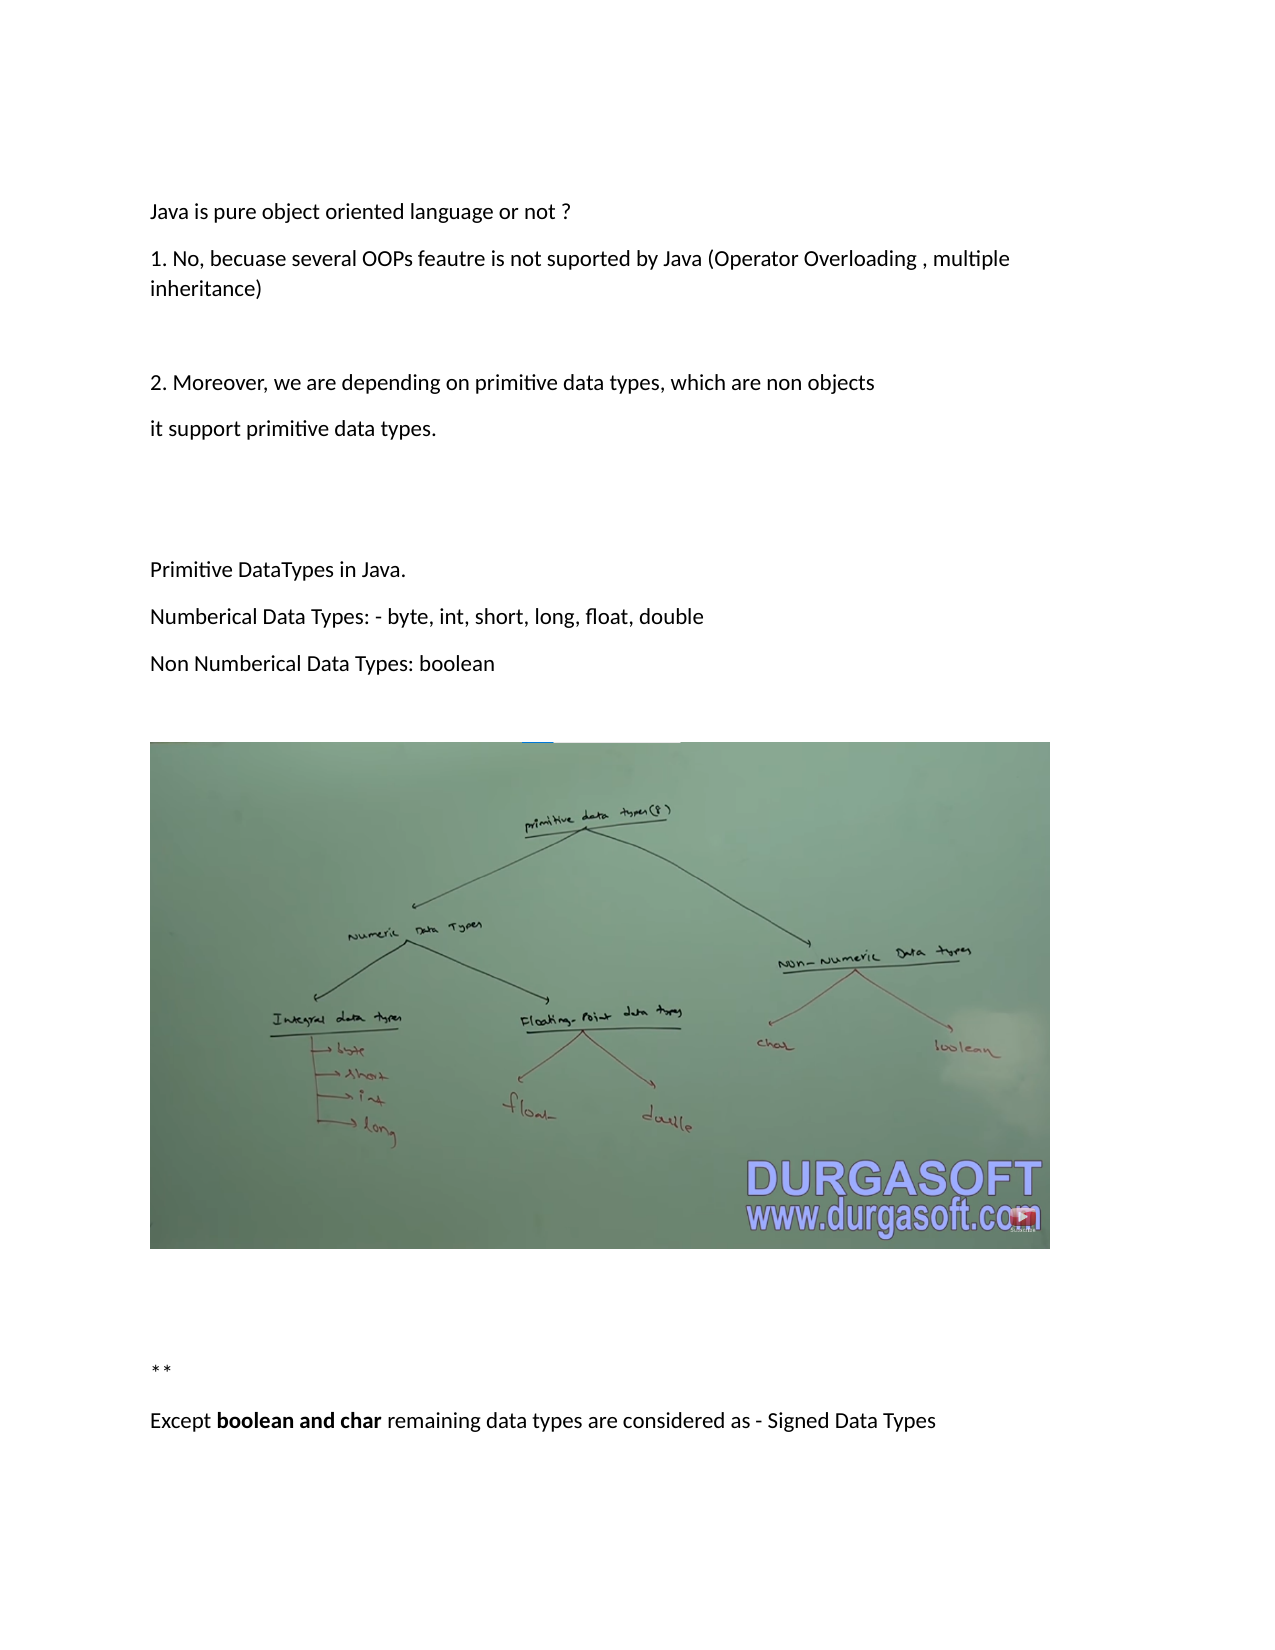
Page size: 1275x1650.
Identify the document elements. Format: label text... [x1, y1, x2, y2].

text 1. No, becuase several OOPs feautre is not suported by Java (Operator Overloading , multiple inheritance) [150, 244, 1125, 302]
text Except boolean and char remaining data types are considered as - Signed Data Types [150, 1406, 1125, 1434]
text Primitive DataTypes in Java. [150, 555, 1125, 583]
text Non Numberical Data Types: boolean [150, 649, 1125, 677]
text ** [150, 1359, 1125, 1387]
text it support primitive data types. [150, 414, 1125, 443]
text 2. Moreover, we are depending on primitive data types, which are non objects [150, 368, 1125, 396]
text Numberical Data Types: - byte, int, short, long, float, double [150, 602, 1125, 630]
text Java is pure object oriented language or not ? [150, 197, 1125, 225]
picture [150, 742, 1050, 1249]
